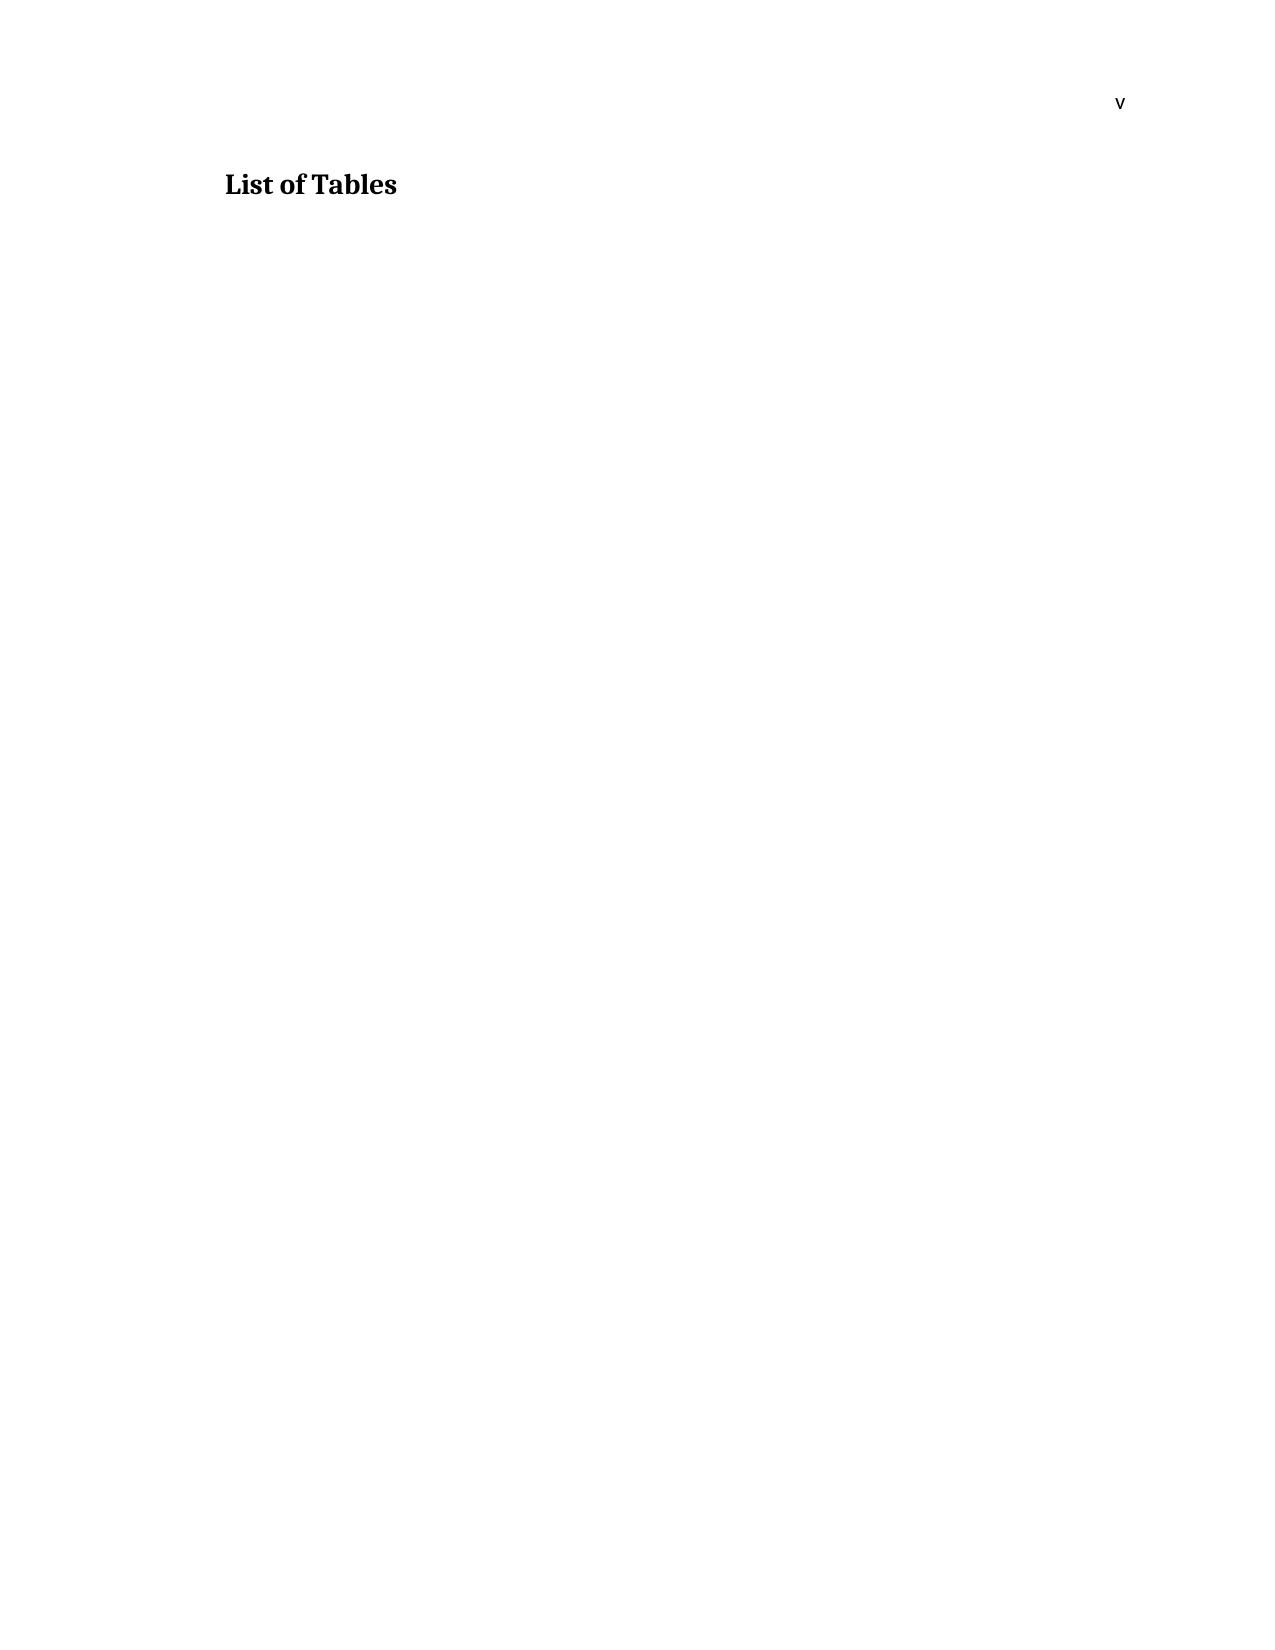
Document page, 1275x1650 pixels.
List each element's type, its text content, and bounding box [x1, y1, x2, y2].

subtitle List of Tables [225, 168, 1125, 202]
